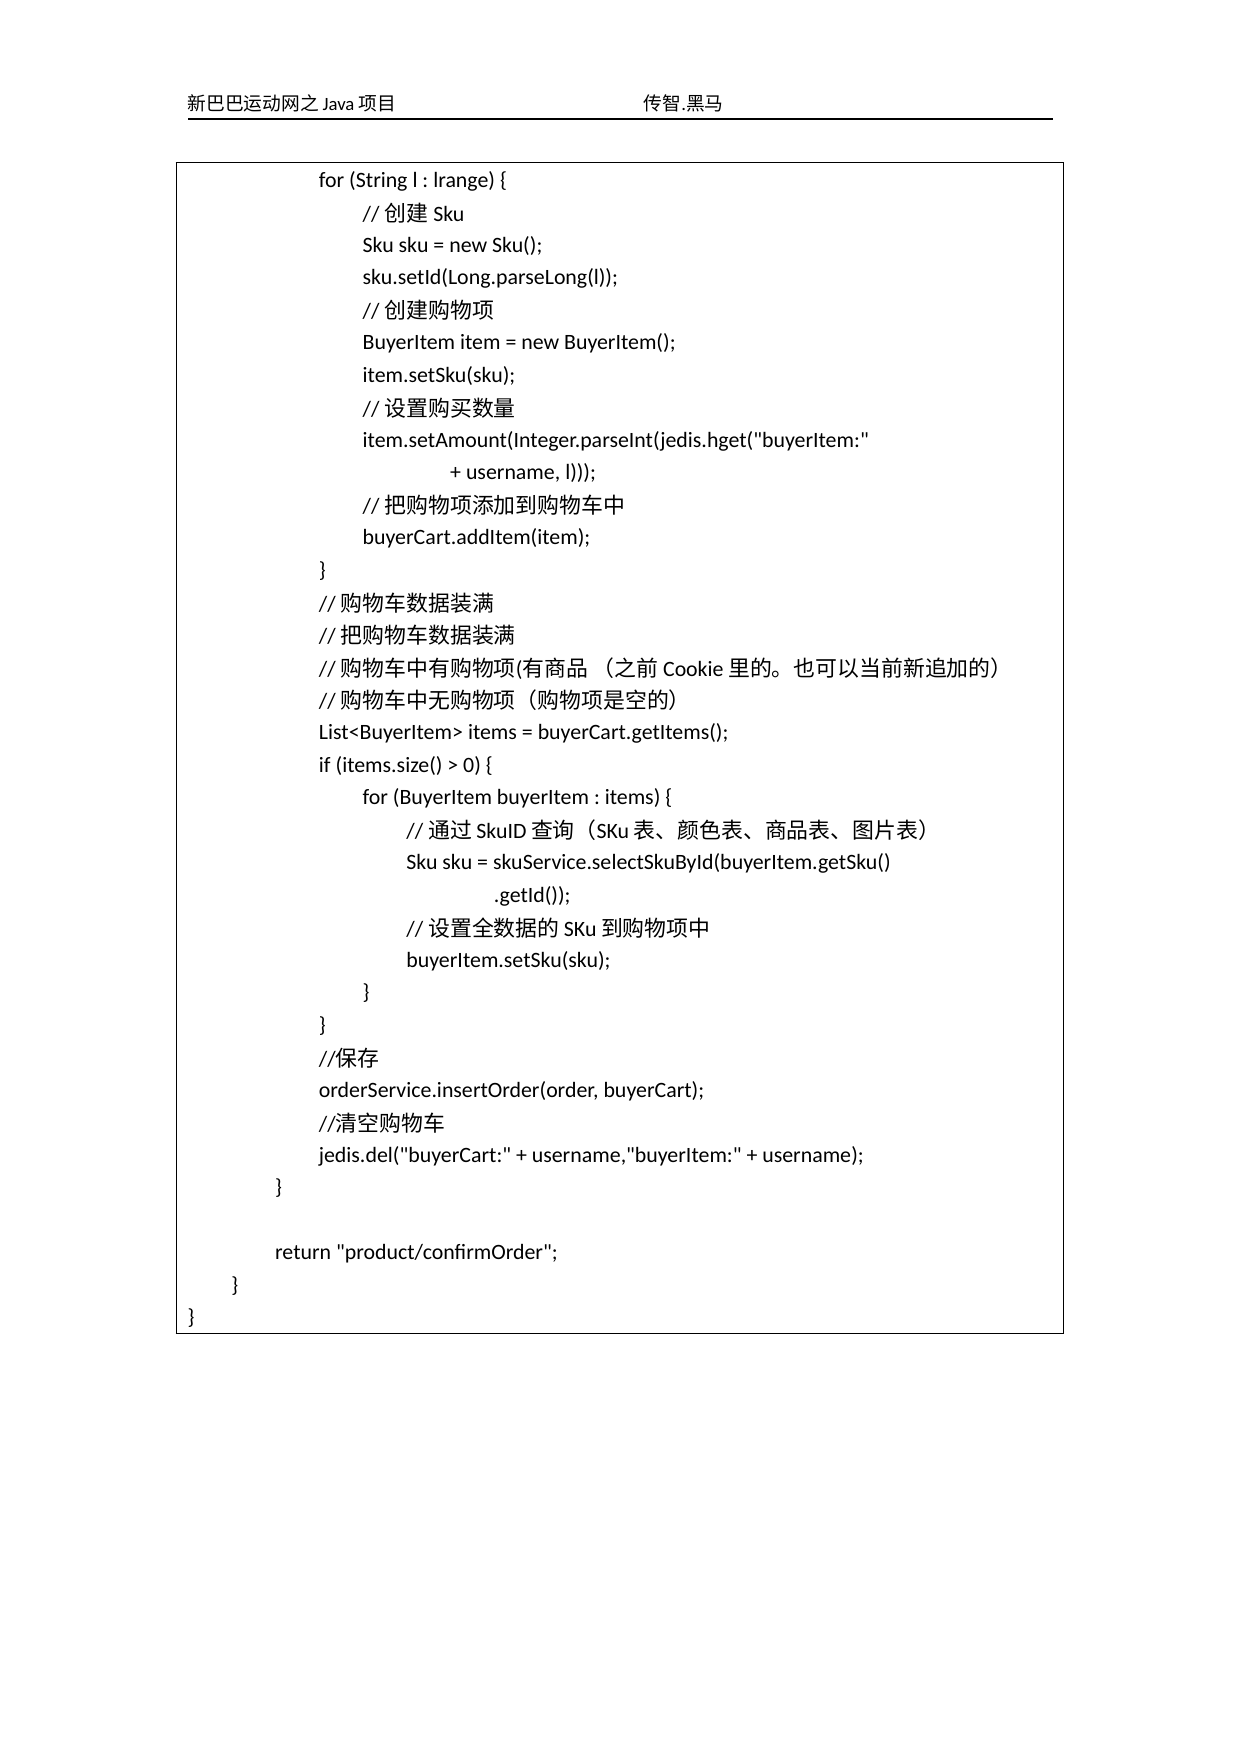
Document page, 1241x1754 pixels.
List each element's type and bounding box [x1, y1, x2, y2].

table_header [177, 163, 1063, 1333]
